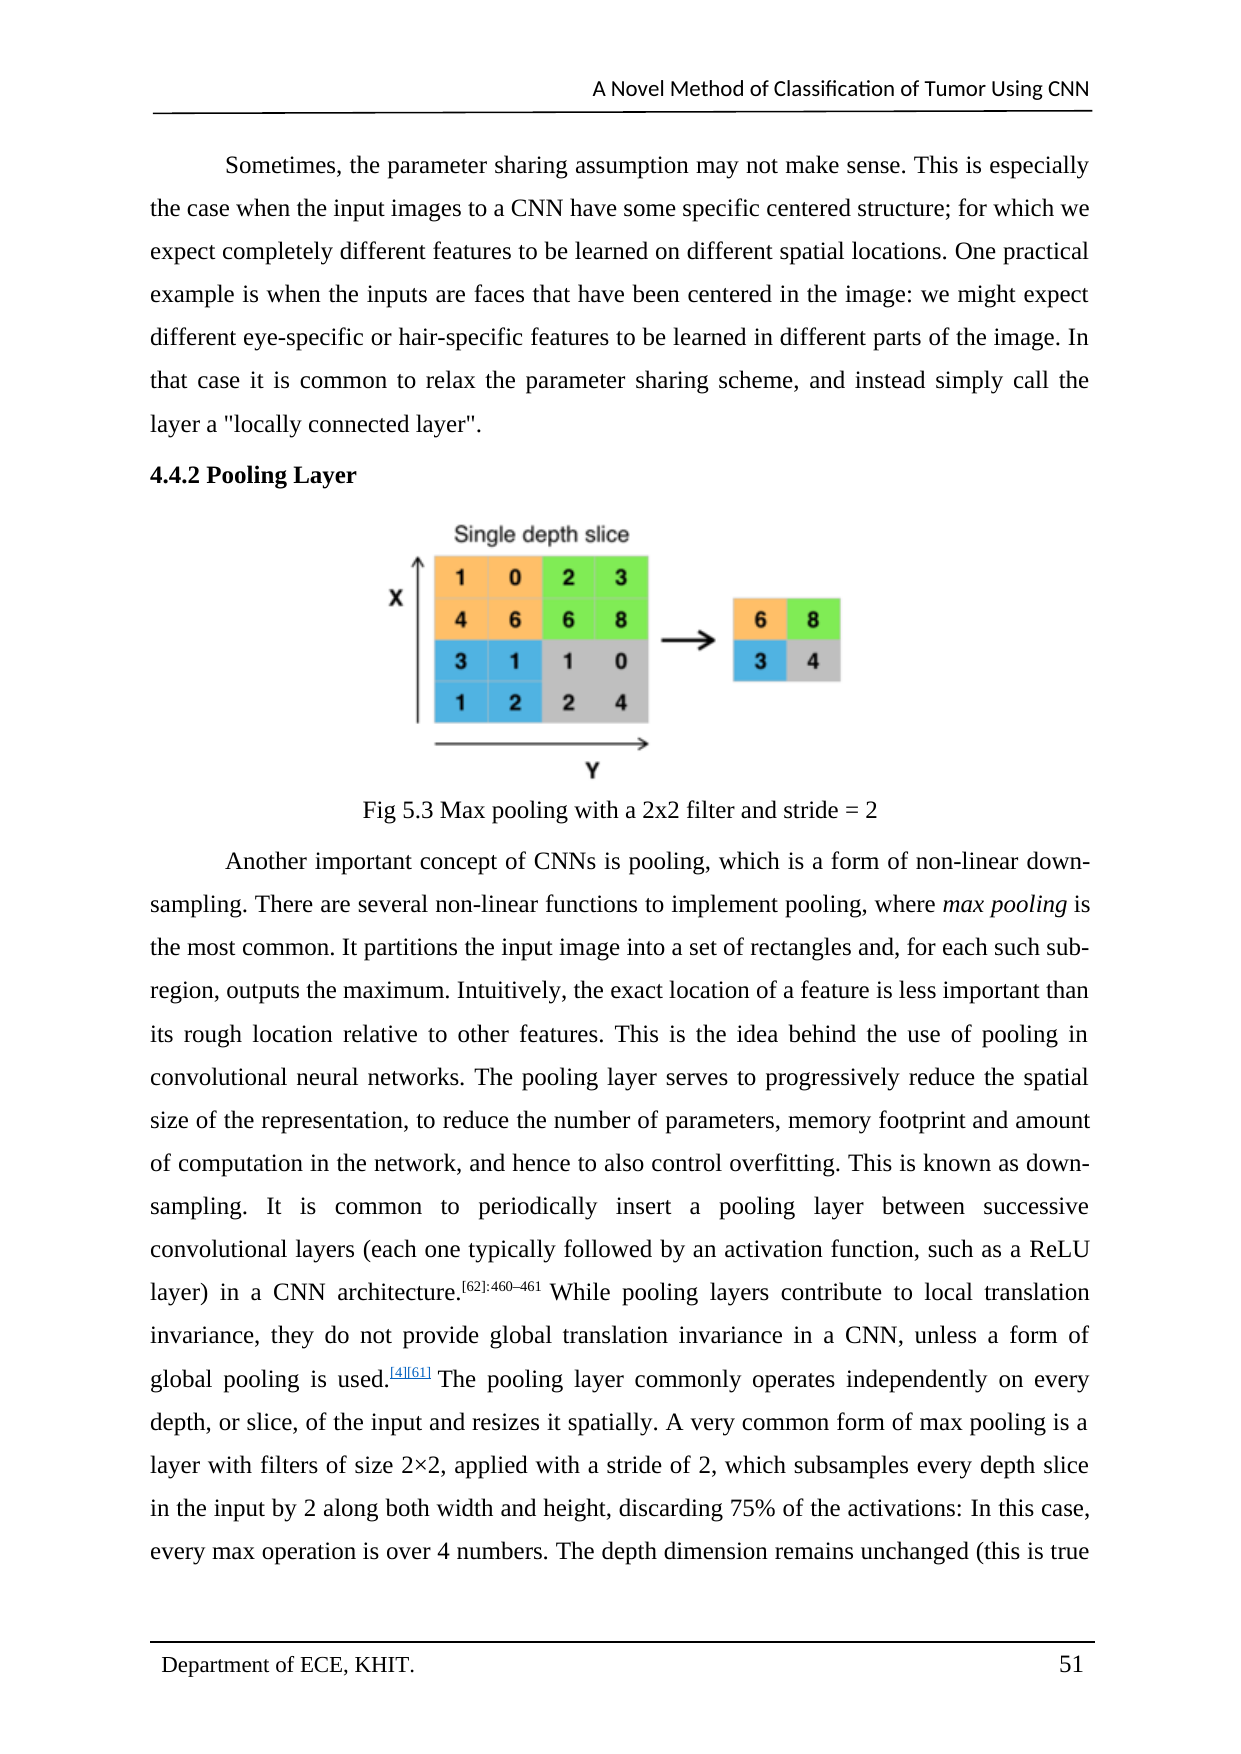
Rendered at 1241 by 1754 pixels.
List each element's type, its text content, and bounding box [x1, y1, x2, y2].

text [150, 846, 1090, 1565]
text 4.4.2 Pooling Layer [150, 460, 1090, 489]
text Sometimes, the parameter sharing assumption may not make sense. This is especially the case when the input images to a CNN have some specific centered structure; for which we expect completely different features to be learned on different spatial locations. One practical example is when the inputs are faces that have been centered in the image: we might expect different eye-specific or hair-specific features to be learned in different parts of the image. In that case it is common to relax the parameter sharing scheme, and instead simply call the layer a "locally connected layer". [150, 150, 1090, 437]
text Fig 5.3 Max pooling with a 2x2 filter and stride = 2 [150, 795, 1090, 823]
picture [375, 511, 865, 781]
